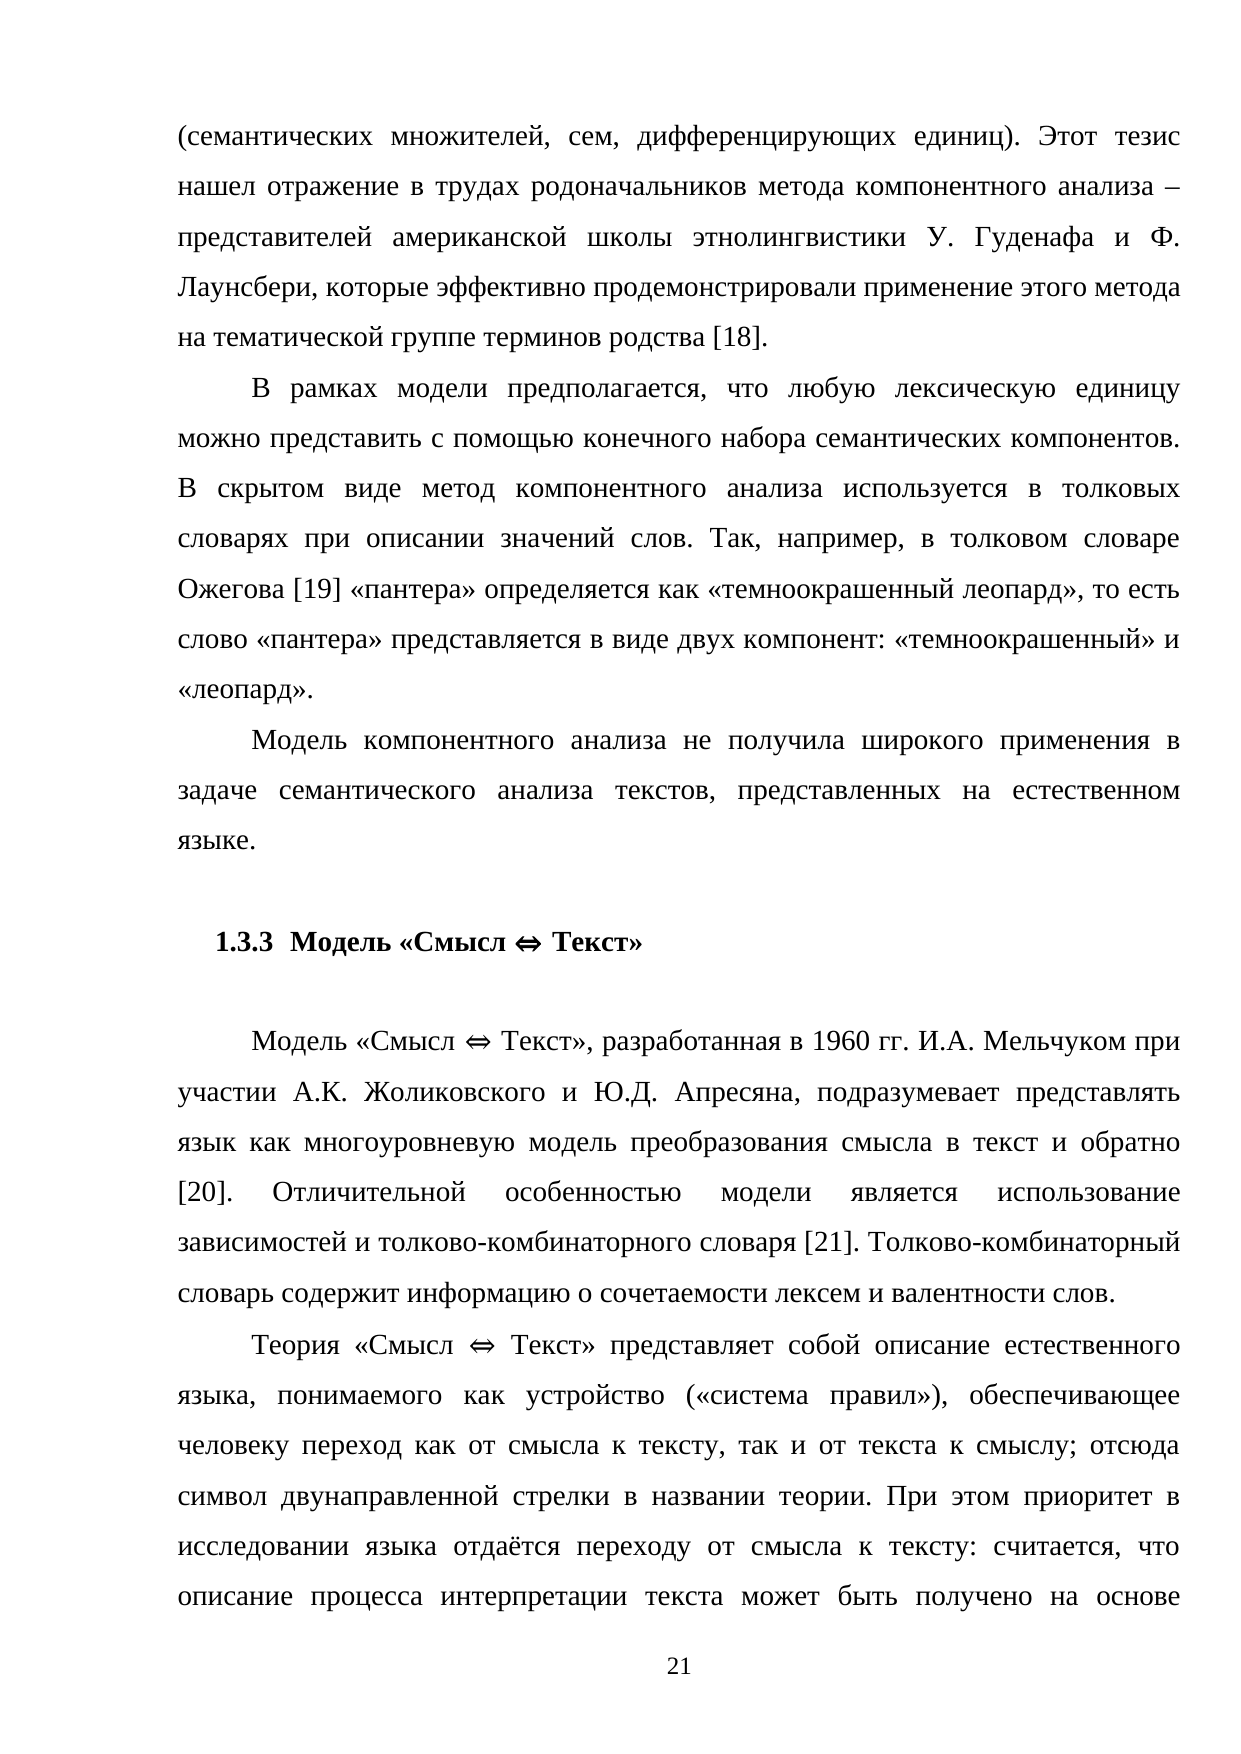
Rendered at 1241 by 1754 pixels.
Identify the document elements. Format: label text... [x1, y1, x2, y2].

text В рамках модели предполагается, что любую лексическую единицу можно представить с помощью конечного набора семантических компонентов. В скрытом виде метод компонентного анализа используется в толковых словарях при описании значений слов. Так, например, в толковом словаре Ожегова [19] «пантера» определяется как «темноокрашенный леопард», то есть слово «пантера» представляется в виде двух компонент: «темноокрашенный» и «леопард». [177, 370, 1181, 705]
subtitle Модель «Смысл ⇔ Текст» [215, 923, 1181, 958]
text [177, 118, 1181, 353]
text Модель «Смысл ⇔ Текст», разработанная в 1960 гг. И.А. Мельчуком при участии А.К. Жоликовского и Ю.Д. Апресяна, подразумевает представлять язык как многоуровневую модель преобразования смысла в текст и обратно [20]. Отличительной особенностью модели является использование зависимостей и толково-комбинаторного словаря [21]. Толково-комбинаторный словарь содержит информацию о сочетаемости лексем и валентности слов. [177, 1022, 1181, 1308]
text Модель компонентного анализа не получила широкого применения в задаче семантического анализа текстов, представленных на естественном языке. [177, 722, 1181, 856]
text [177, 1325, 1181, 1612]
